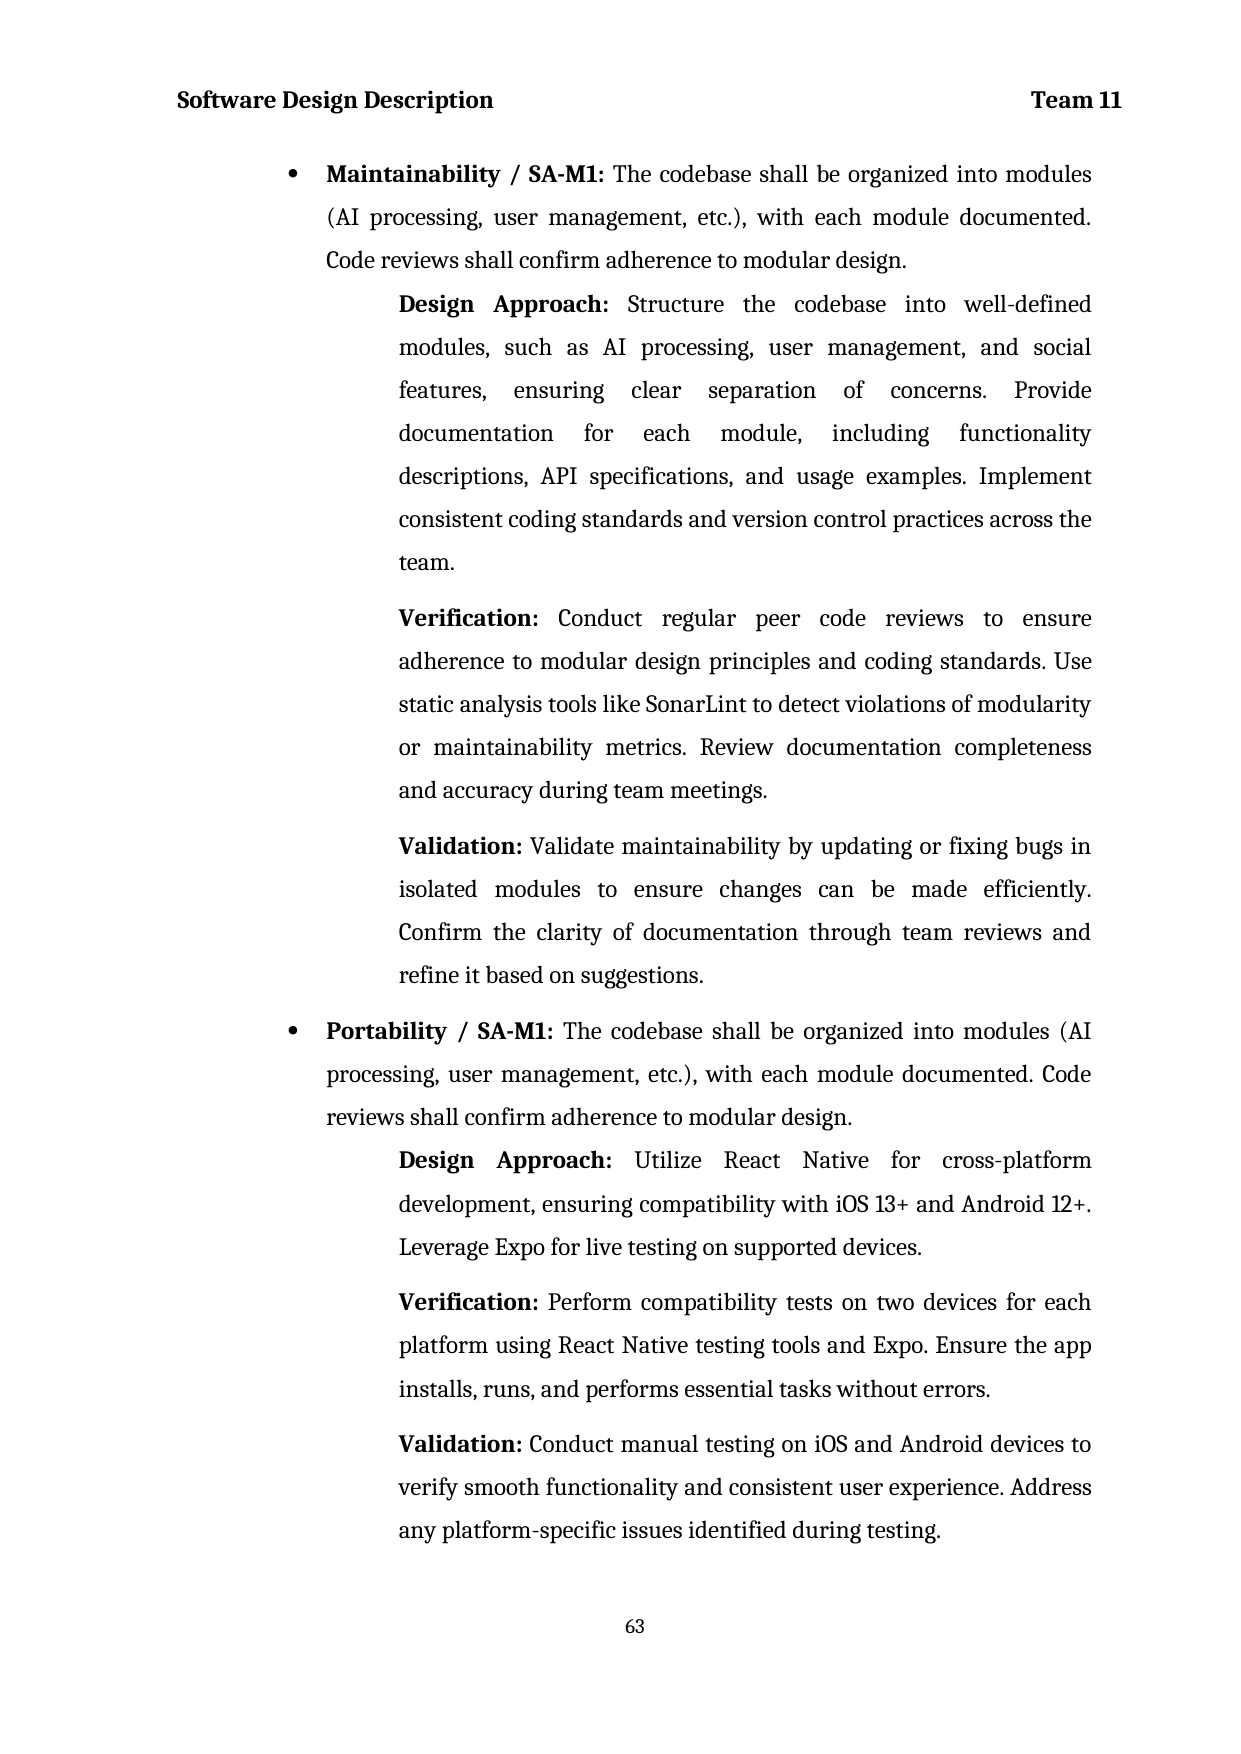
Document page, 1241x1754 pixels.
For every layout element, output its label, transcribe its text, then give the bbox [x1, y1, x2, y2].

list Design Approach: Structure the codebase into well-defined modules, such as AI processing, user management, and social features, ensuring clear separation of concerns. Provide documentation for each module, including functionality descriptions, API specifications, and usage examples. Implement consistent coding standards and version control practices across the team. [398, 289, 1092, 577]
list Design Approach: Utilize React Native for cross-platform development, ensuring compatibility with iOS 13+ and Android 12+. Leverage Expo for live testing on supported devices. [398, 1146, 1092, 1261]
text Verification: Perform compatibility tests on two devices for each platform using React Native testing tools and Expo. Ensure the app installs, runs, and performs essential tasks without errors. [398, 1288, 1092, 1403]
text Validation: Validate maintainability by updating or fixing bugs in isolated modules to ensure changes can be made efficiently. Confirm the clarity of documentation through team reviews and refine it based on suggestions. [398, 832, 1092, 990]
list Portability / SA-M1: The codebase shall be organized into modules (AI processing, user management, etc.), with each module documented. Code reviews shall confirm adherence to modular design. [288, 1017, 1092, 1132]
text Verification: Conduct regular peer code reviews to ensure adherence to modular design principles and coding standards. Use static analysis tools like SonarLint to detect violations of modularity or maintainability metrics. Review documentation completeness and accuracy during team meetings. [398, 604, 1092, 805]
text Validation: Conduct manual testing on iOS and Android devices to verify smooth functionality and consistent user experience. Address any platform-specific issues identified during testing. [398, 1430, 1092, 1545]
list Maintainability / SA-M1: The codebase shall be organized into modules (AI processing, user management, etc.), with each module documented. Code reviews shall confirm adherence to modular design. [288, 160, 1092, 275]
